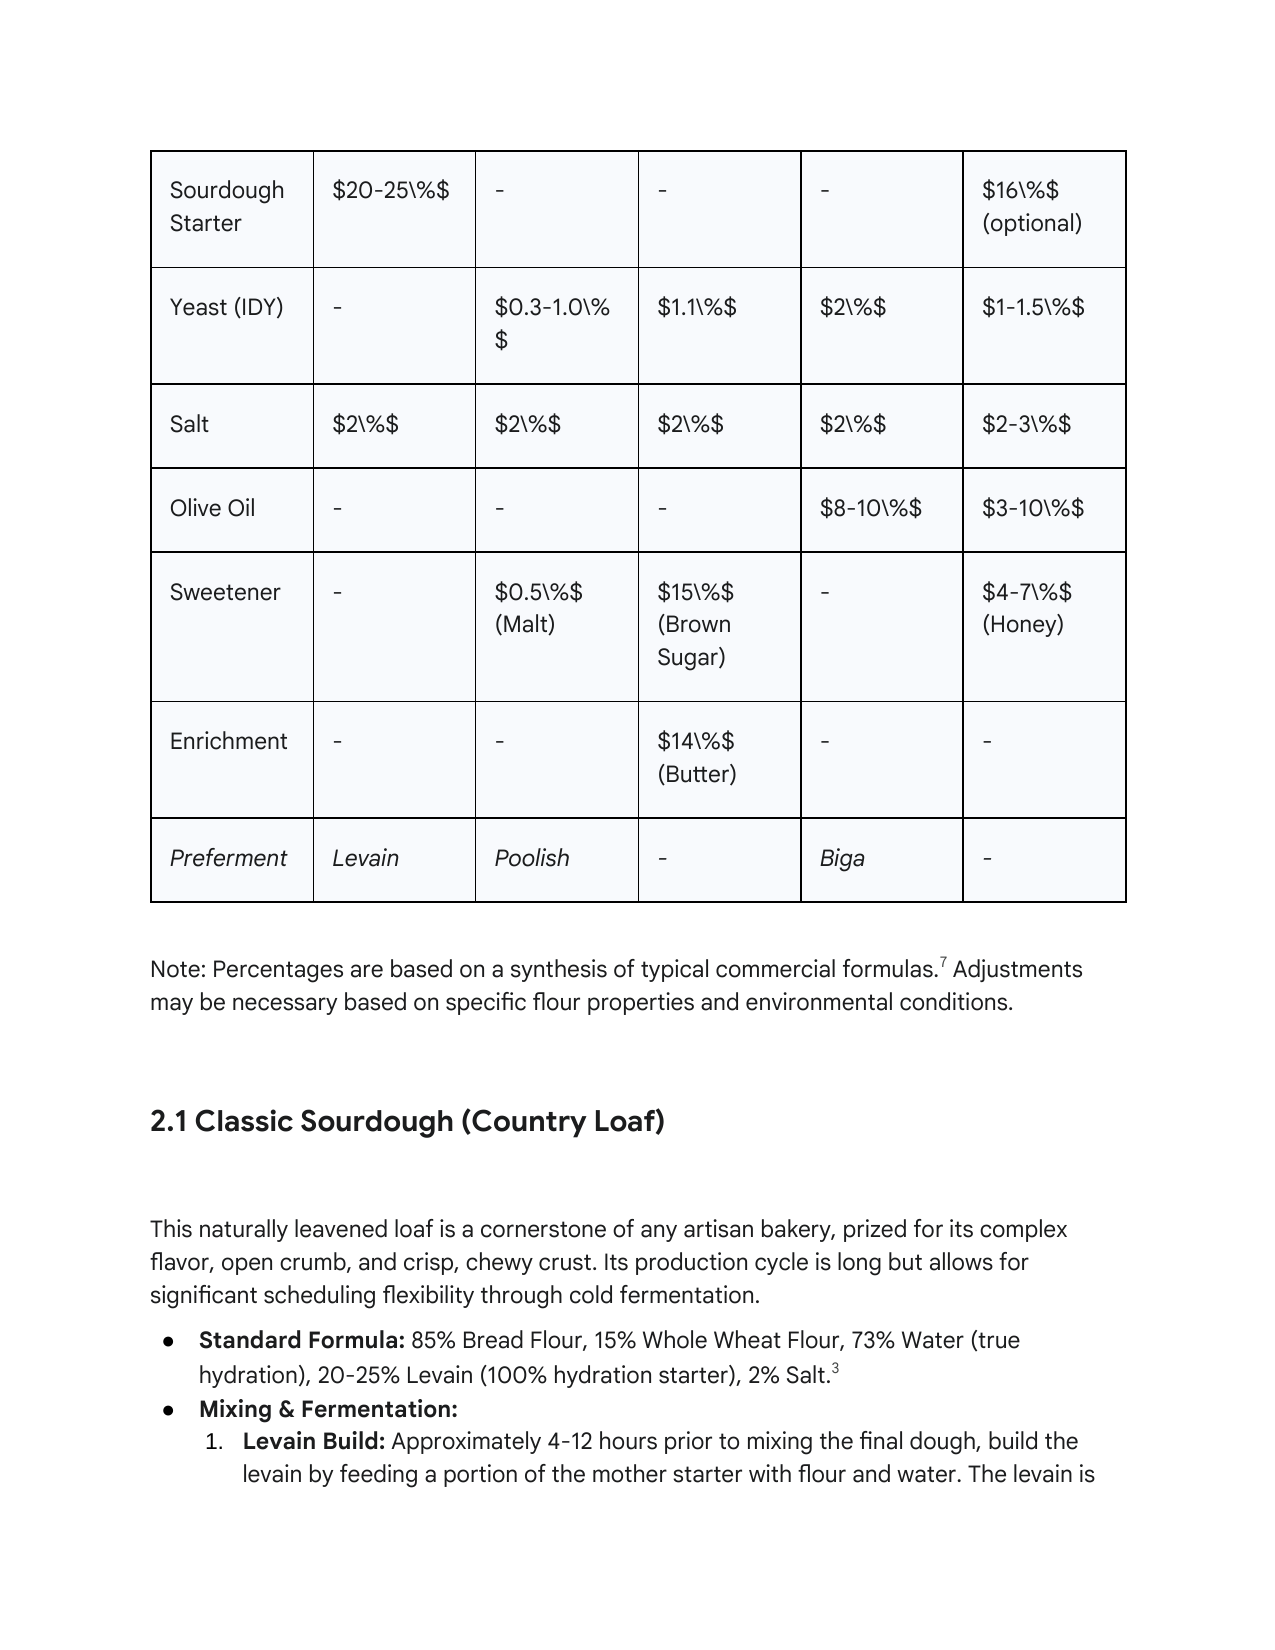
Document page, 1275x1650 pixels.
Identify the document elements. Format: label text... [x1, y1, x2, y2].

table_cell - [476, 469, 638, 551]
text Note: Percentages are based on a synthesis of typical commercial formulas.7 Adjustments may be necessary based on specific flour properties and environmental conditions. [150, 953, 1125, 1017]
subtitle 2.1 Classic Sourdough (Country Loaf) [150, 1103, 1125, 1140]
table_cell $14\%$ (Butter) [639, 702, 800, 817]
table_cell $0.3-1.0\%$ [476, 268, 638, 383]
table_cell Preferment [152, 819, 313, 901]
table_cell - [802, 702, 962, 817]
table_cell Poolish [476, 819, 638, 901]
table_cell Levain [314, 819, 475, 901]
table_cell $2\%$ [802, 268, 962, 383]
list Standard Formula: 85% Bread Flour, 15% Whole Wheat Flour, 73% Water (true hydration), 20-25% Levain (100% hydration starter), 2% Salt.3 [161, 1326, 1125, 1391]
table_cell - [964, 819, 1125, 901]
table_cell Enrichment [152, 702, 313, 817]
table_cell - [639, 152, 800, 267]
table_cell $20-25\%$ [314, 152, 475, 267]
list Mixing & Fermentation: [161, 1395, 1125, 1424]
table_cell - [964, 702, 1125, 817]
table_cell - [476, 152, 638, 267]
table_cell Sweetener [152, 553, 313, 701]
table_cell $8-10\%$ [802, 469, 962, 551]
table_cell Yeast (IDY) [152, 268, 313, 383]
table_cell $1-1.5\%$ [964, 268, 1125, 383]
table_cell - [802, 152, 962, 267]
table_cell - [802, 553, 962, 701]
table_cell Sourdough Starter [152, 152, 313, 267]
table_cell - [639, 819, 800, 901]
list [205, 1428, 1125, 1489]
table_cell $2\%$ [314, 385, 475, 467]
table_cell - [314, 268, 475, 383]
table_cell Biga [802, 819, 962, 901]
table_cell $1.1\%$ [639, 268, 800, 383]
table_cell $2\%$ [802, 385, 962, 467]
table_cell $0.5\%$ (Malt) [476, 553, 638, 701]
table_cell - [476, 702, 638, 817]
table_cell - [314, 553, 475, 701]
table_cell $2\%$ [639, 385, 800, 467]
table_cell - [639, 469, 800, 551]
table_cell $15\%$ (Brown Sugar) [639, 553, 800, 701]
table_cell $3-10\%$ [964, 469, 1125, 551]
table_cell Salt [152, 385, 313, 467]
table_cell $4-7\%$ (Honey) [964, 553, 1125, 701]
table_cell $16\%$ (optional) [964, 152, 1125, 267]
table_cell Olive Oil [152, 469, 313, 551]
table_cell - [314, 469, 475, 551]
table_cell $2-3\%$ [964, 385, 1125, 467]
table_cell $2\%$ [476, 385, 638, 467]
table_cell - [314, 702, 475, 817]
text This naturally leavened loaf is a cornerstone of any artisan bakery, prized for its complex flavor, open crumb, and crisp, chewy crust. Its production cycle is long but allows for significant scheduling flexibility through cold fermentation. [150, 1215, 1125, 1309]
